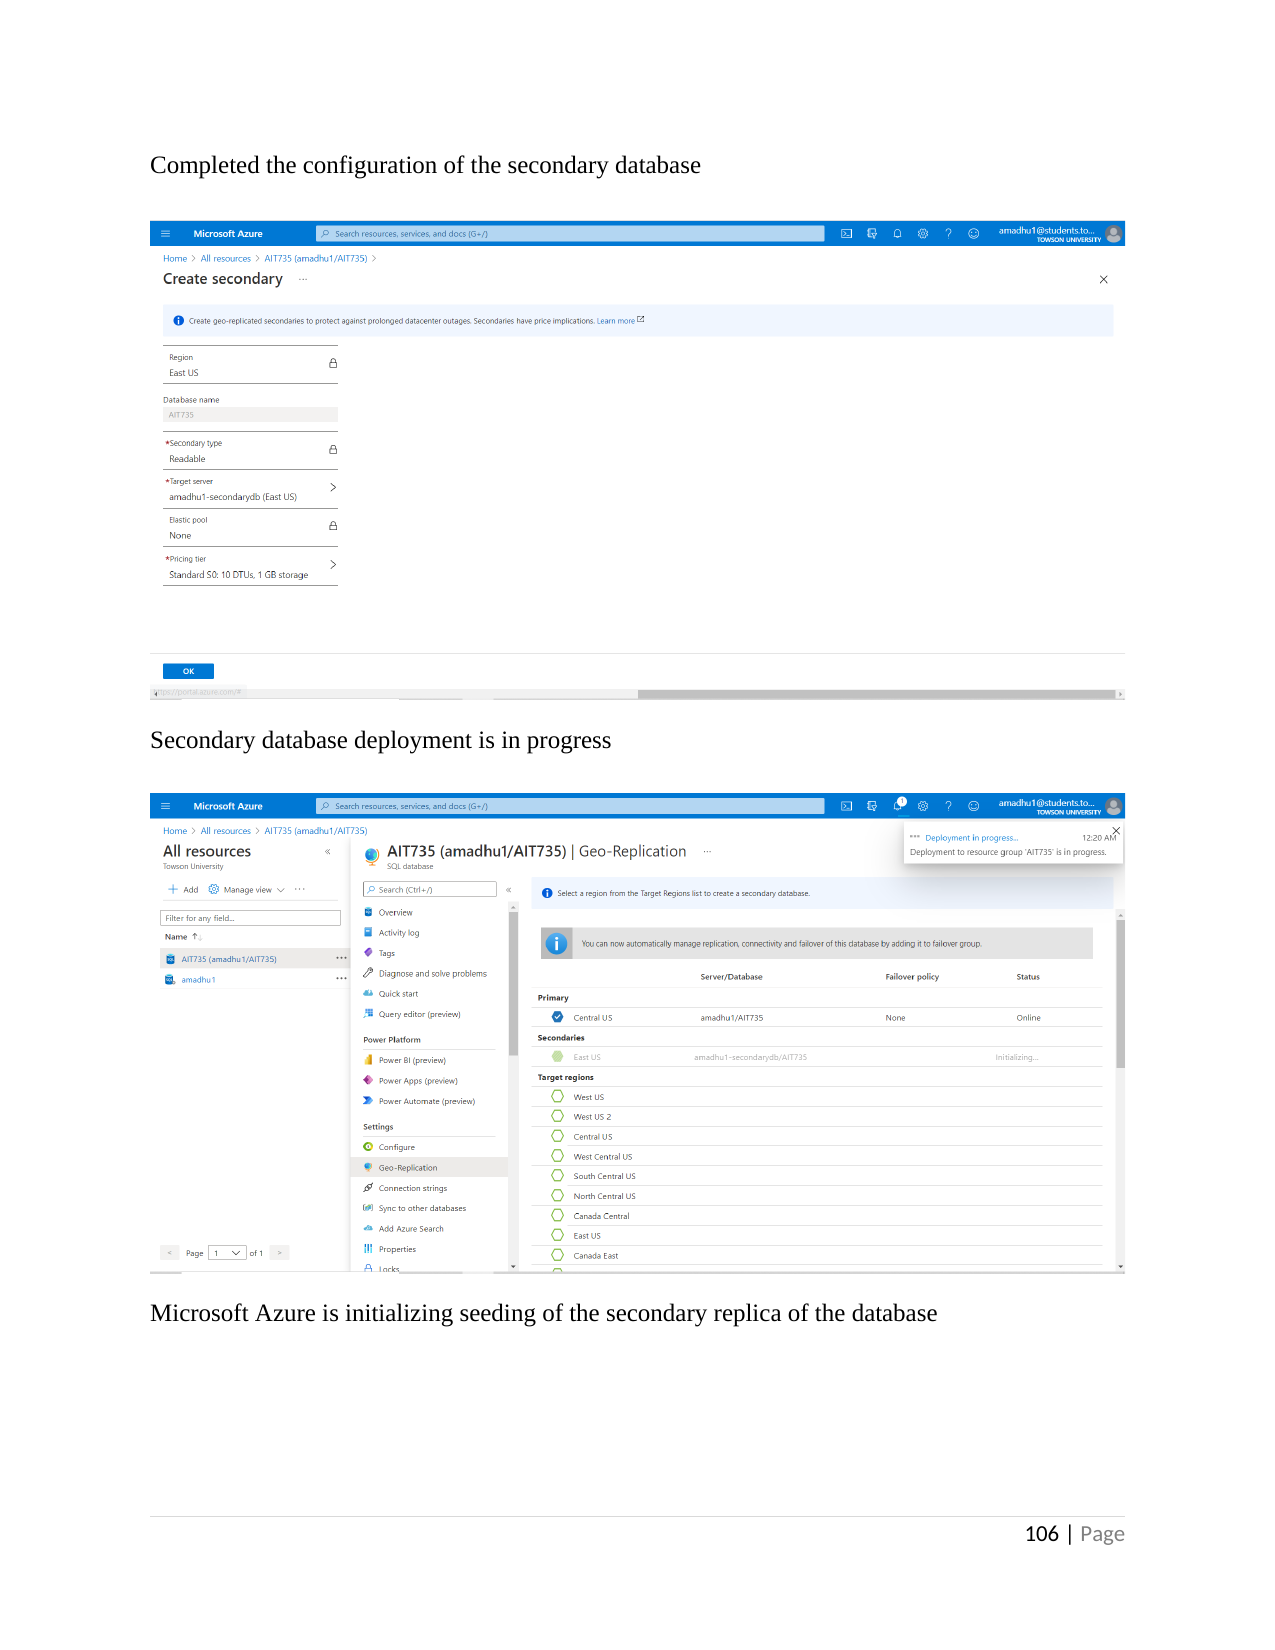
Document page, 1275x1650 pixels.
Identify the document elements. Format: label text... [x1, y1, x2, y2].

text Completed the configuration of the secondary database [150, 150, 1125, 179]
picture [150, 218, 1125, 700]
text Microsoft Azure is initializing seeding of the secondary replica of the database [150, 1298, 1125, 1327]
text Secondary database deployment is in progress [150, 725, 1125, 754]
picture [150, 793, 1125, 1274]
